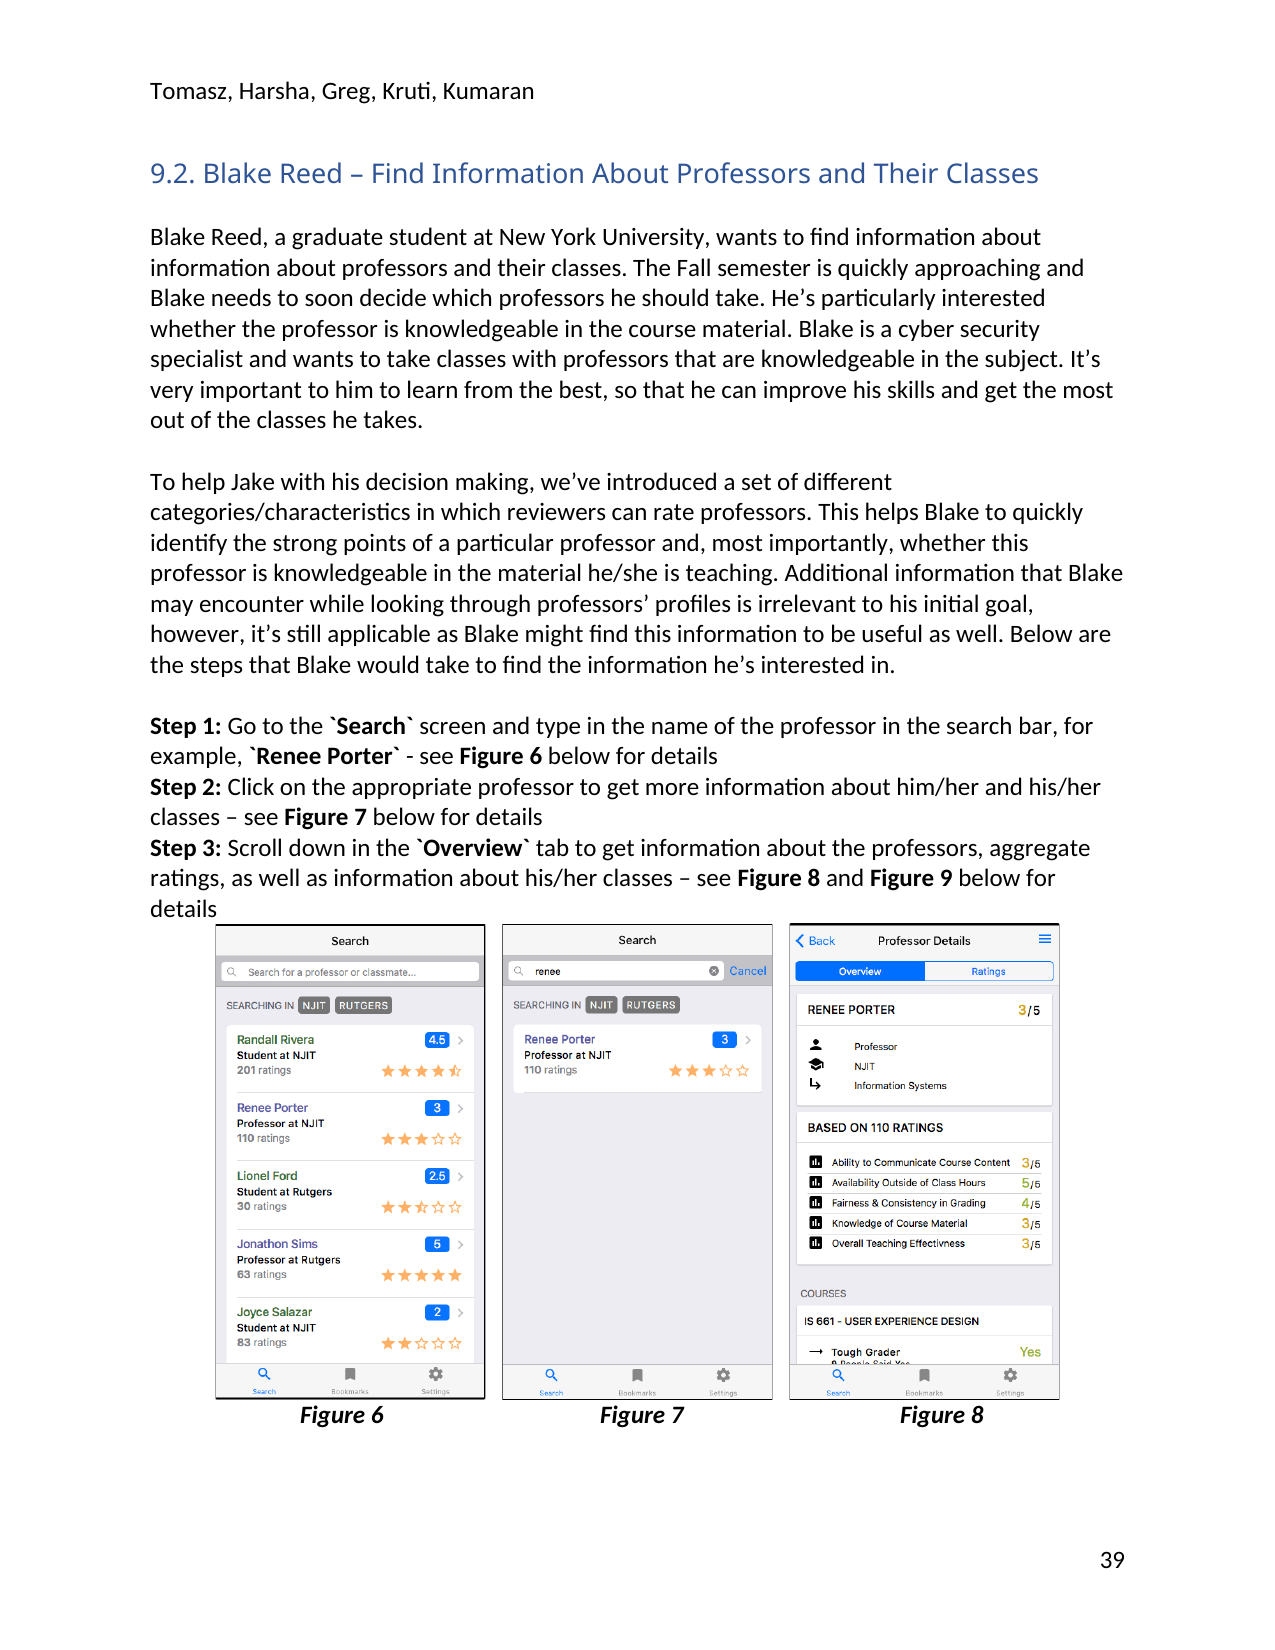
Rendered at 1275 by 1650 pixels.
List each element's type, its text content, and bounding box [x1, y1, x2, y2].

subtitle 9.2. Blake Reed – Find Information About Professors and Their Classes [150, 154, 1125, 191]
text Step 1: Go to the `Search` screen and type in the name of the professor in the search bar, for example, `Renee Porter` - see Figure 6 below for details [150, 710, 1125, 771]
picture [215, 924, 486, 1400]
text Step 2: Click on the appropriate professor to get more information about him/her and his/her classes – see Figure 7 below for details [150, 771, 1125, 832]
text Figure 6 Figure 7 Figure 8 [150, 1399, 1125, 1430]
text To help Jake with his decision making, we’ve introduced a set of different categories/characteristics in which reviewers can rate professors. This helps Blake to quickly identify the strong points of a particular professor and, most importantly, whether this professor is knowledgeable in the material he/she is teaching. Additional information that Blake may encounter while looking through professors’ profiles is irrelevant to his initial goal, however, it’s still applicable as Blake might find this information to be useful as well. Below are the steps that Blake would take to find the information he’s interested in. [150, 466, 1125, 679]
picture [789, 923, 1060, 1400]
picture [502, 924, 773, 1400]
text Step 3: Scroll down in the `Overview` tab to get information about the professors, aggregate ratings, as well as information about his/her classes – see Figure 8 and Figure 9 below for details [150, 832, 1125, 923]
text Blake Reed, a graduate student at New York University, wants to find information about information about professors and their classes. The Fall semester is quickly approaching and Blake needs to soon decide which professors he should take. He’s particularly interested whether the professor is knowledgeable in the course material. Blake is a cyber security specialist and wants to take classes with professors that are knowledgeable in the subject. It’s very important to him to learn from the best, so that he can improve his skills and get the most out of the classes he takes. [150, 222, 1125, 435]
